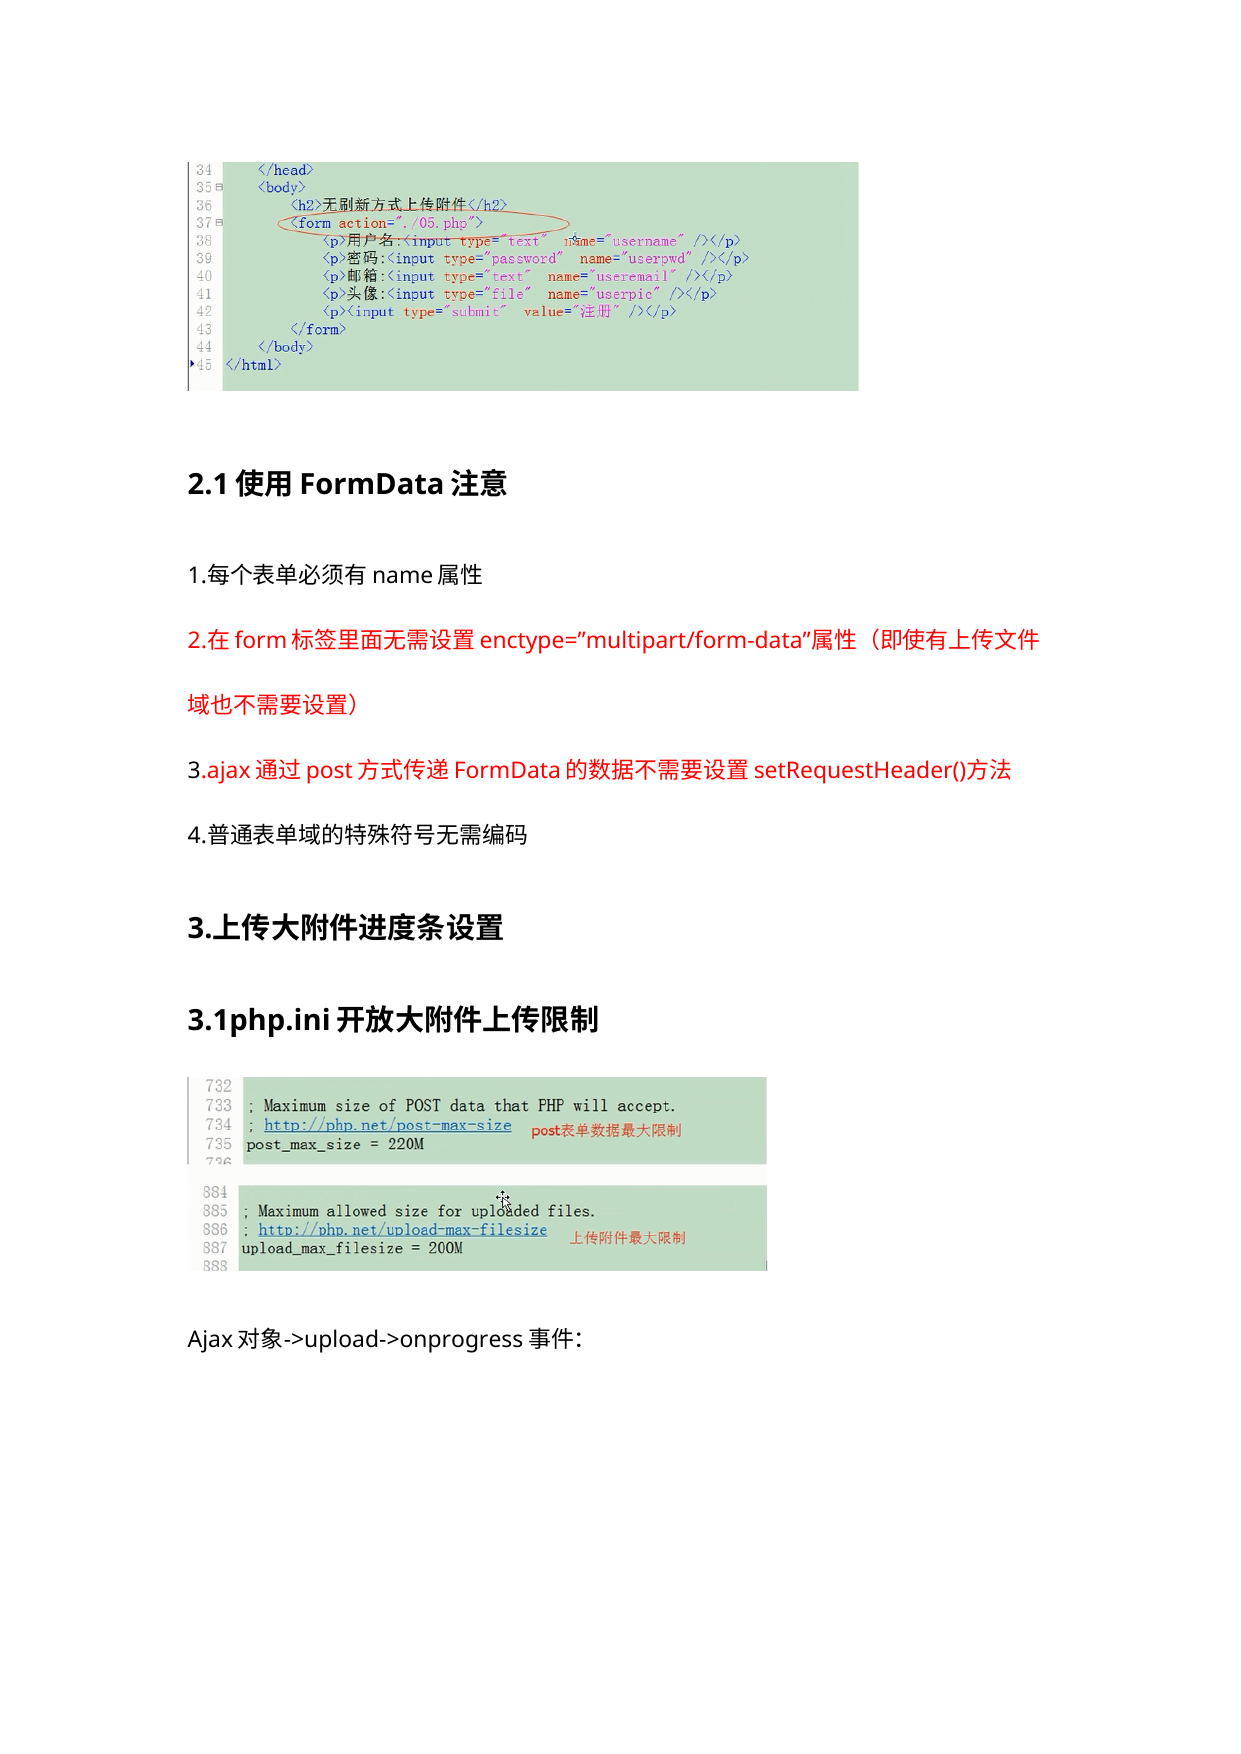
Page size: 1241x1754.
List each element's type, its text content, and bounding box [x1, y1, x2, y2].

text 3.ajax通过post方式传递FormData的数据不需要设置setRequestHeader()方法 [187, 736, 1053, 801]
text 1.每个表单必须有name属性 [187, 541, 1053, 606]
text 3.上传大附件进度条设置 [187, 893, 1053, 958]
text 2.1使用FormData注意 [187, 449, 1053, 514]
picture [187, 1077, 768, 1271]
picture [187, 162, 859, 391]
text 2.在form标签里面无需设置enctype=”multipart/form-data”属性（即使有上传文件域也不需要设置） [187, 606, 1053, 736]
text 3.1php.ini开放大附件上传限制 [187, 985, 1053, 1050]
text Ajax对象->upload->onprogress事件： [187, 1305, 1053, 1370]
text 4.普通表单域的特殊符号无需编码 [187, 801, 1053, 866]
